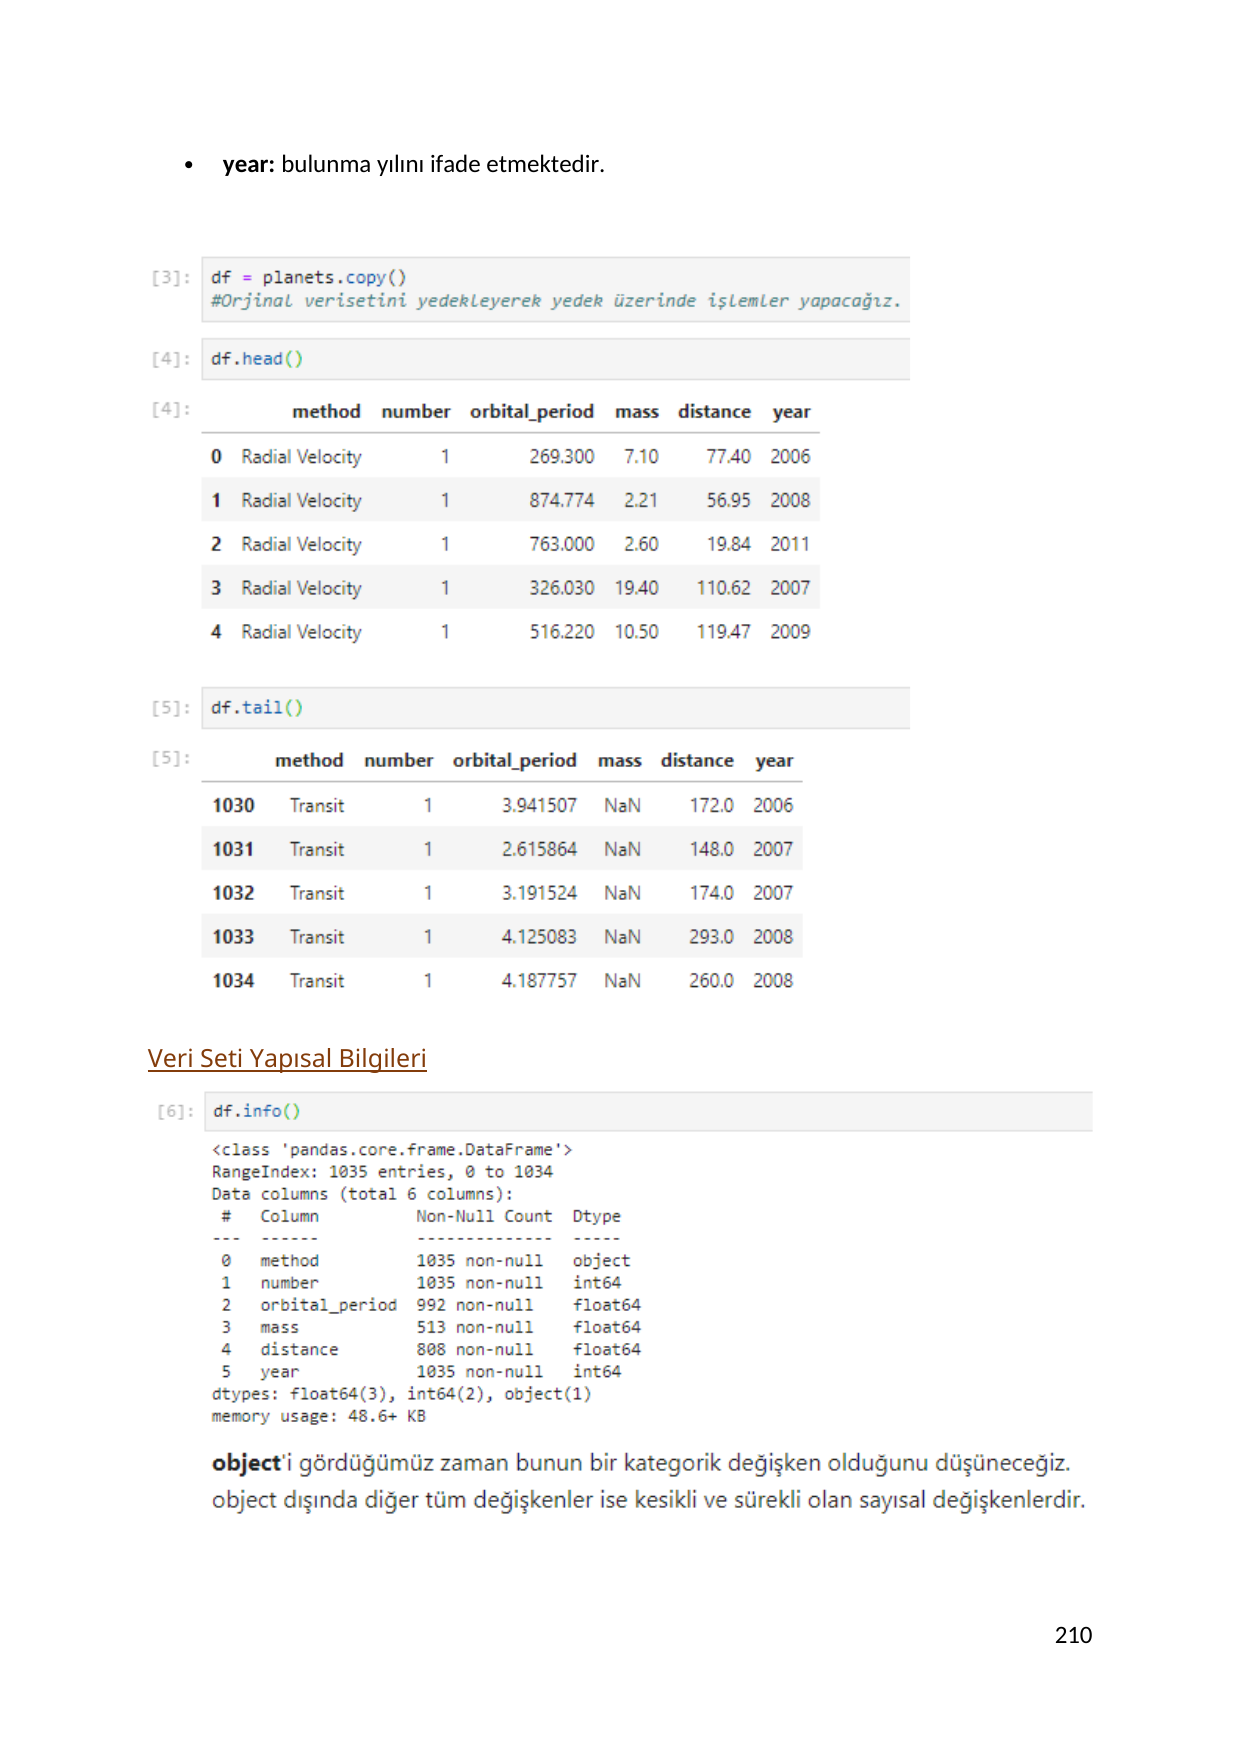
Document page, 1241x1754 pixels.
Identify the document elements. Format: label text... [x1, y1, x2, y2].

picture [147, 246, 911, 1022]
subtitle Veri Seti Yapısal Bilgileri [148, 1041, 1092, 1075]
list year: bulunma yılını ifade etmektedir. [185, 148, 1092, 178]
picture [147, 1077, 1093, 1533]
